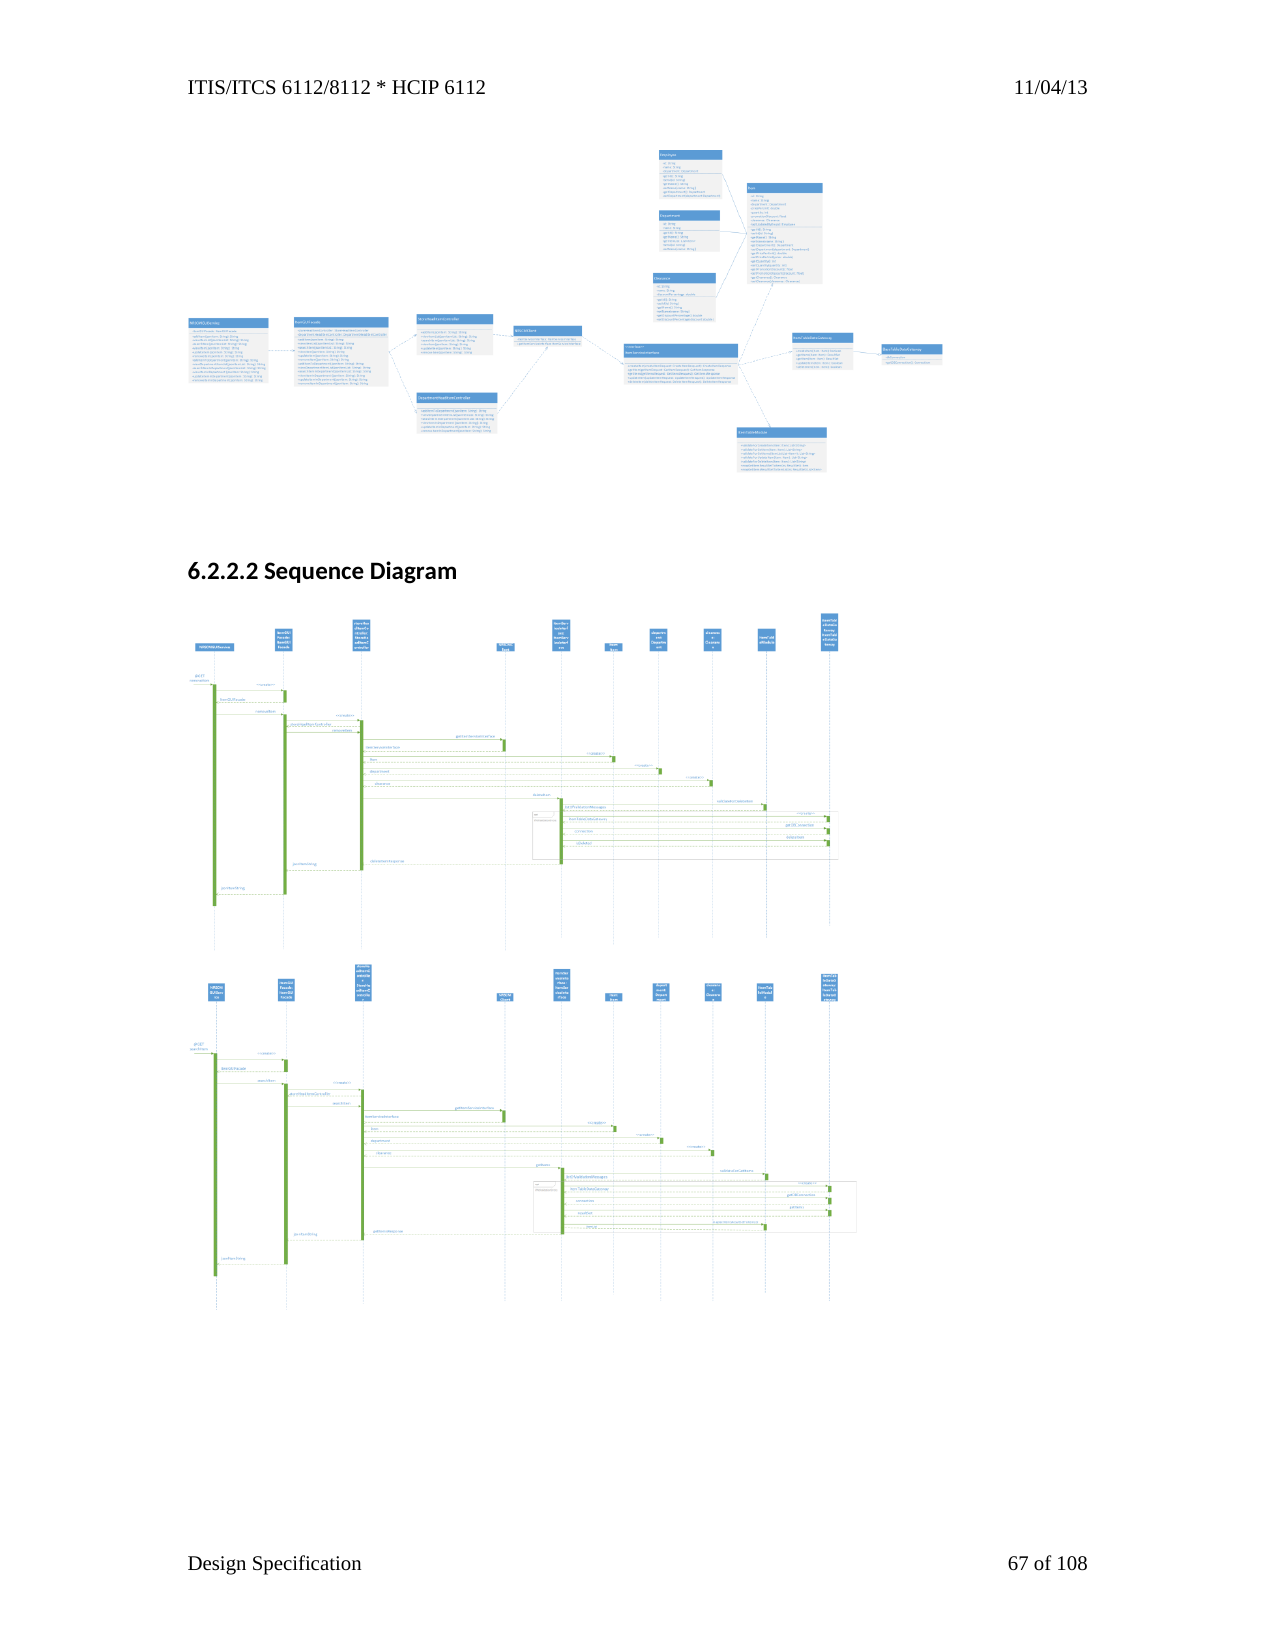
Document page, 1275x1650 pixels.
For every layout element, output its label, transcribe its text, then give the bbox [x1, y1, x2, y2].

text 6.2.2.2 Sequence Diagram [187, 555, 1087, 585]
picture [187, 962, 857, 1310]
picture [187, 150, 943, 473]
picture [187, 613, 839, 951]
